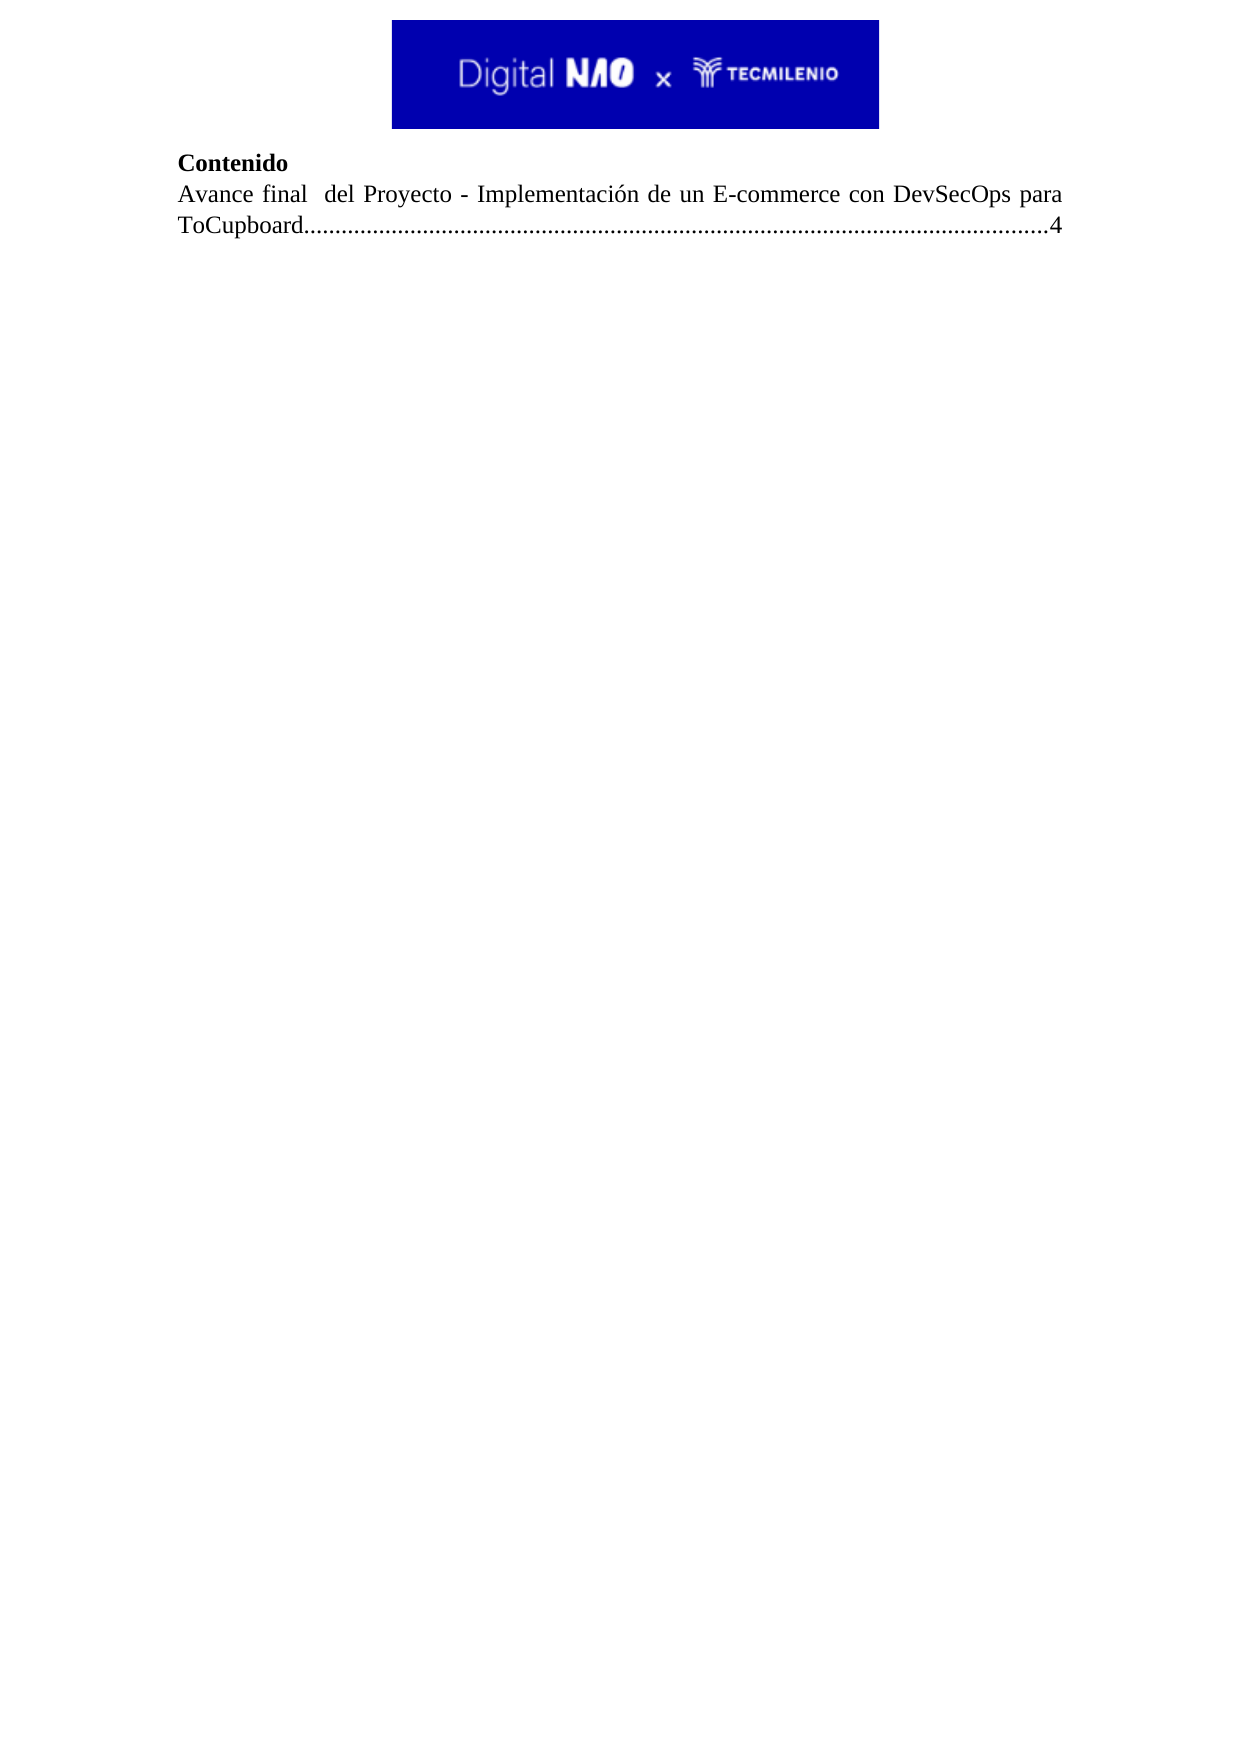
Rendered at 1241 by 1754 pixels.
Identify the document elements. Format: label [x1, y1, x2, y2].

picture [391, 20, 880, 129]
